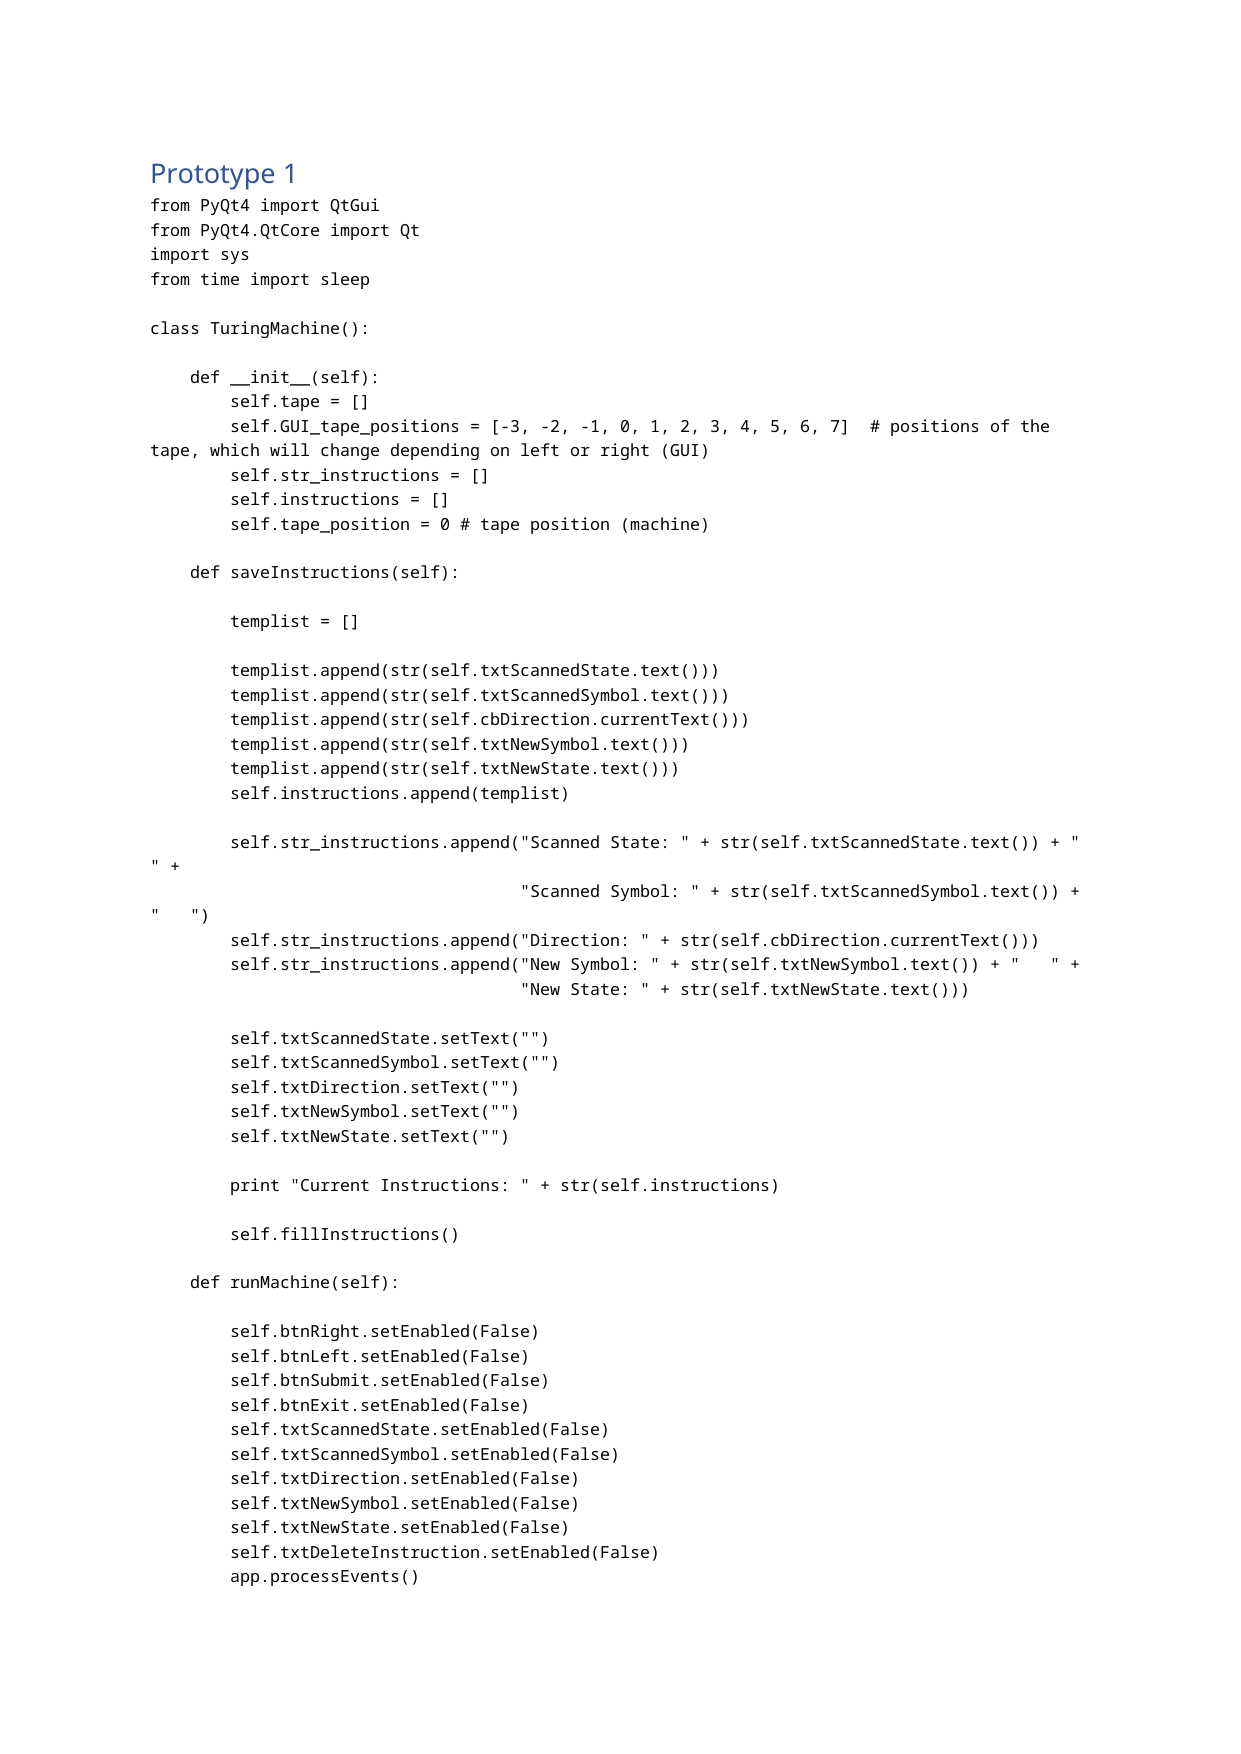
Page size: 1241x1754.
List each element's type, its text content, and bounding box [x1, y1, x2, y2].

text class TuringMachine(): [150, 316, 1090, 339]
text templist.append(str(self.cbDirection.currentText())) [150, 708, 1090, 731]
text def saveInstructions(self): [150, 561, 1090, 584]
text self.str_instructions.append("New Symbol: " + str(self.txtNewSymbol.text()) + " " + [150, 953, 1090, 976]
subtitle Prototype 1 [150, 154, 1090, 191]
text self.btnSubmit.setEnabled(False) [150, 1369, 1090, 1392]
text templist.append(str(self.txtNewSymbol.text())) [150, 732, 1090, 755]
text self.tape_position = 0 # tape position (machine) [150, 512, 1090, 535]
text self.instructions = [] [150, 488, 1090, 510]
text self.btnLeft.setEnabled(False) [150, 1344, 1090, 1367]
text def __init__(self): [150, 365, 1090, 388]
text self.txtNewState.setEnabled(False) [150, 1516, 1090, 1538]
text def runMachine(self): [150, 1271, 1090, 1294]
text self.txtNewSymbol.setEnabled(False) [150, 1491, 1090, 1514]
text self.str_instructions = [] [150, 463, 1090, 486]
text self.tape = [] [150, 390, 1090, 412]
text templist.append(str(self.txtNewState.text())) [150, 757, 1090, 780]
text self.txtScannedSymbol.setEnabled(False) [150, 1442, 1090, 1465]
text import sys [150, 243, 1090, 266]
text self.btnRight.setEnabled(False) [150, 1320, 1090, 1343]
text self.txtNewState.setText("") [150, 1124, 1090, 1147]
text self.str_instructions.append("Direction: " + str(self.cbDirection.currentText())) [150, 928, 1090, 951]
text self.fillInstructions() [150, 1222, 1090, 1245]
text "New State: " + str(self.txtNewState.text())) [150, 977, 1090, 1000]
text print "Current Instructions: " + str(self.instructions) [150, 1173, 1090, 1196]
text self.GUI_tape_positions = [-3, -2, -1, 0, 1, 2, 3, 4, 5, 6, 7] # positions of the tape, which will change depending on left or right (GUI) [150, 414, 1090, 461]
text self.txtDirection.setEnabled(False) [150, 1467, 1090, 1489]
text app.processEvents() [150, 1565, 1090, 1587]
text self.txtScannedSymbol.setText("") [150, 1051, 1090, 1073]
text self.txtNewSymbol.setText("") [150, 1100, 1090, 1122]
text self.btnExit.setEnabled(False) [150, 1393, 1090, 1416]
text templist.append(str(self.txtScannedSymbol.text())) [150, 683, 1090, 706]
text templist = [] [150, 610, 1090, 633]
text "Scanned Symbol: " + str(self.txtScannedSymbol.text()) + " ") [150, 879, 1090, 927]
text self.txtDeleteInstruction.setEnabled(False) [150, 1540, 1090, 1563]
text self.str_instructions.append("Scanned State: " + str(self.txtScannedState.text()) + " " + [150, 830, 1090, 878]
text from PyQt4 import QtGui [150, 194, 1090, 217]
text from PyQt4.QtCore import Qt [150, 218, 1090, 241]
text self.instructions.append(templist) [150, 781, 1090, 804]
text self.txtScannedState.setEnabled(False) [150, 1418, 1090, 1441]
text from time import sleep [150, 267, 1090, 290]
text self.txtScannedState.setText("") [150, 1026, 1090, 1049]
text self.txtDirection.setText("") [150, 1075, 1090, 1098]
text templist.append(str(self.txtScannedState.text())) [150, 659, 1090, 682]
